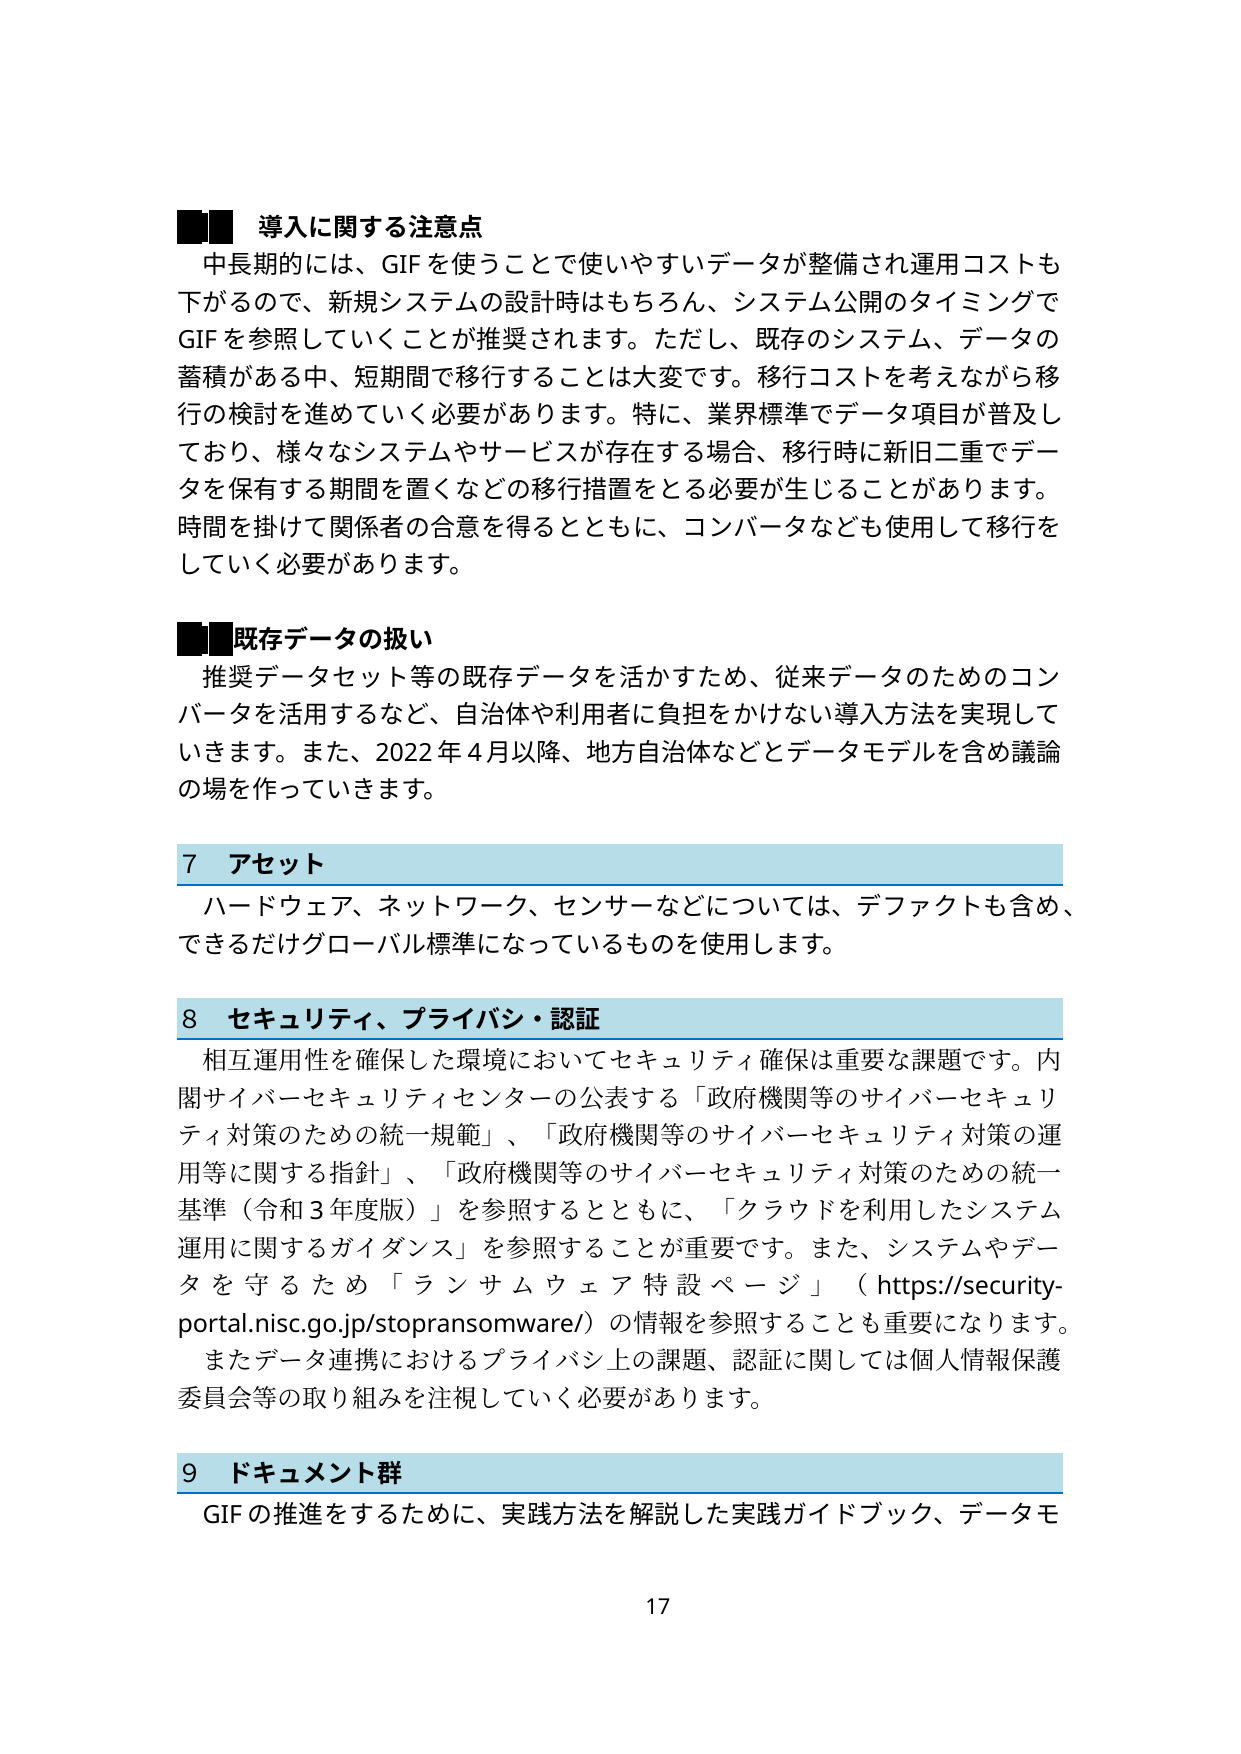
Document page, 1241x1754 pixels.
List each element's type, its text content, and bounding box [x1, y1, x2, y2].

text 中長期的には、GIFを使うことで使いやすいデータが整備され運用コストも下がるので、新規システムの設計時はもちろん、システム公開のタイミングでGIFを参照していくことが推奨されます。ただし、既存のシステム、データの蓄積がある中、短期間で移行することは大変です。移行コストを考えながら移行の検討を進めていく必要があります。特に、業界標準でデータ項目が普及しており、様々なシステムやサービスが存在する場合、移行時に新旧二重でデータを保有する期間を置くなどの移行措置をとる必要が生じることがあります。時間を掛けて関係者の合意を得るとともに、コンバータなども使用して移行をしていく必要があります。 [177, 244, 1063, 582]
subtitle アセット [177, 844, 1063, 884]
subtitle 導入に関する注意点 [177, 207, 1063, 244]
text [177, 1494, 1063, 1532]
subtitle セキュリティ、プライバシ・認証 [177, 998, 1063, 1038]
text ハードウェア、ネットワーク、センサーなどについては、デファクトも含め、できるだけグローバル標準になっているものを使用します。 [177, 886, 1063, 961]
subtitle 既存データの扱い [177, 619, 1063, 657]
text 相互運用性を確保した環境においてセキュリティ確保は重要な課題です。内閣サイバーセキュリティセンターの公表する「政府機関等のサイバーセキュリティ対策のための統一規範」、「政府機関等のサイバーセキュリティ対策の運用等に関する指針」、「政府機関等のサイバーセキュリティ対策のための統一基準（令和3年度版）」を参照するとともに、「クラウドを利用したシステム運用に関するガイダンス」を参照することが重要です。また、システムやデータを守るため「ランサムウェア特設ページ」（https://security-portal.nisc.go.jp/stopransomware/）の情報を参照することも重要になります。 [177, 1040, 1063, 1340]
text 推奨データセット等の既存データを活かすため、従来データのためのコンバータを活用するなど、自治体や利用者に負担をかけない導入方法を実現していきます。また、2022年4月以降、地方自治体などとデータモデルを含め議論の場を作っていきます。 [177, 657, 1063, 807]
subtitle ドキュメント群 [177, 1453, 1063, 1492]
text またデータ連携におけるプライバシ上の課題、認証に関しては個人情報保護委員会等の取り組みを注視していく必要があります。 [177, 1340, 1063, 1415]
